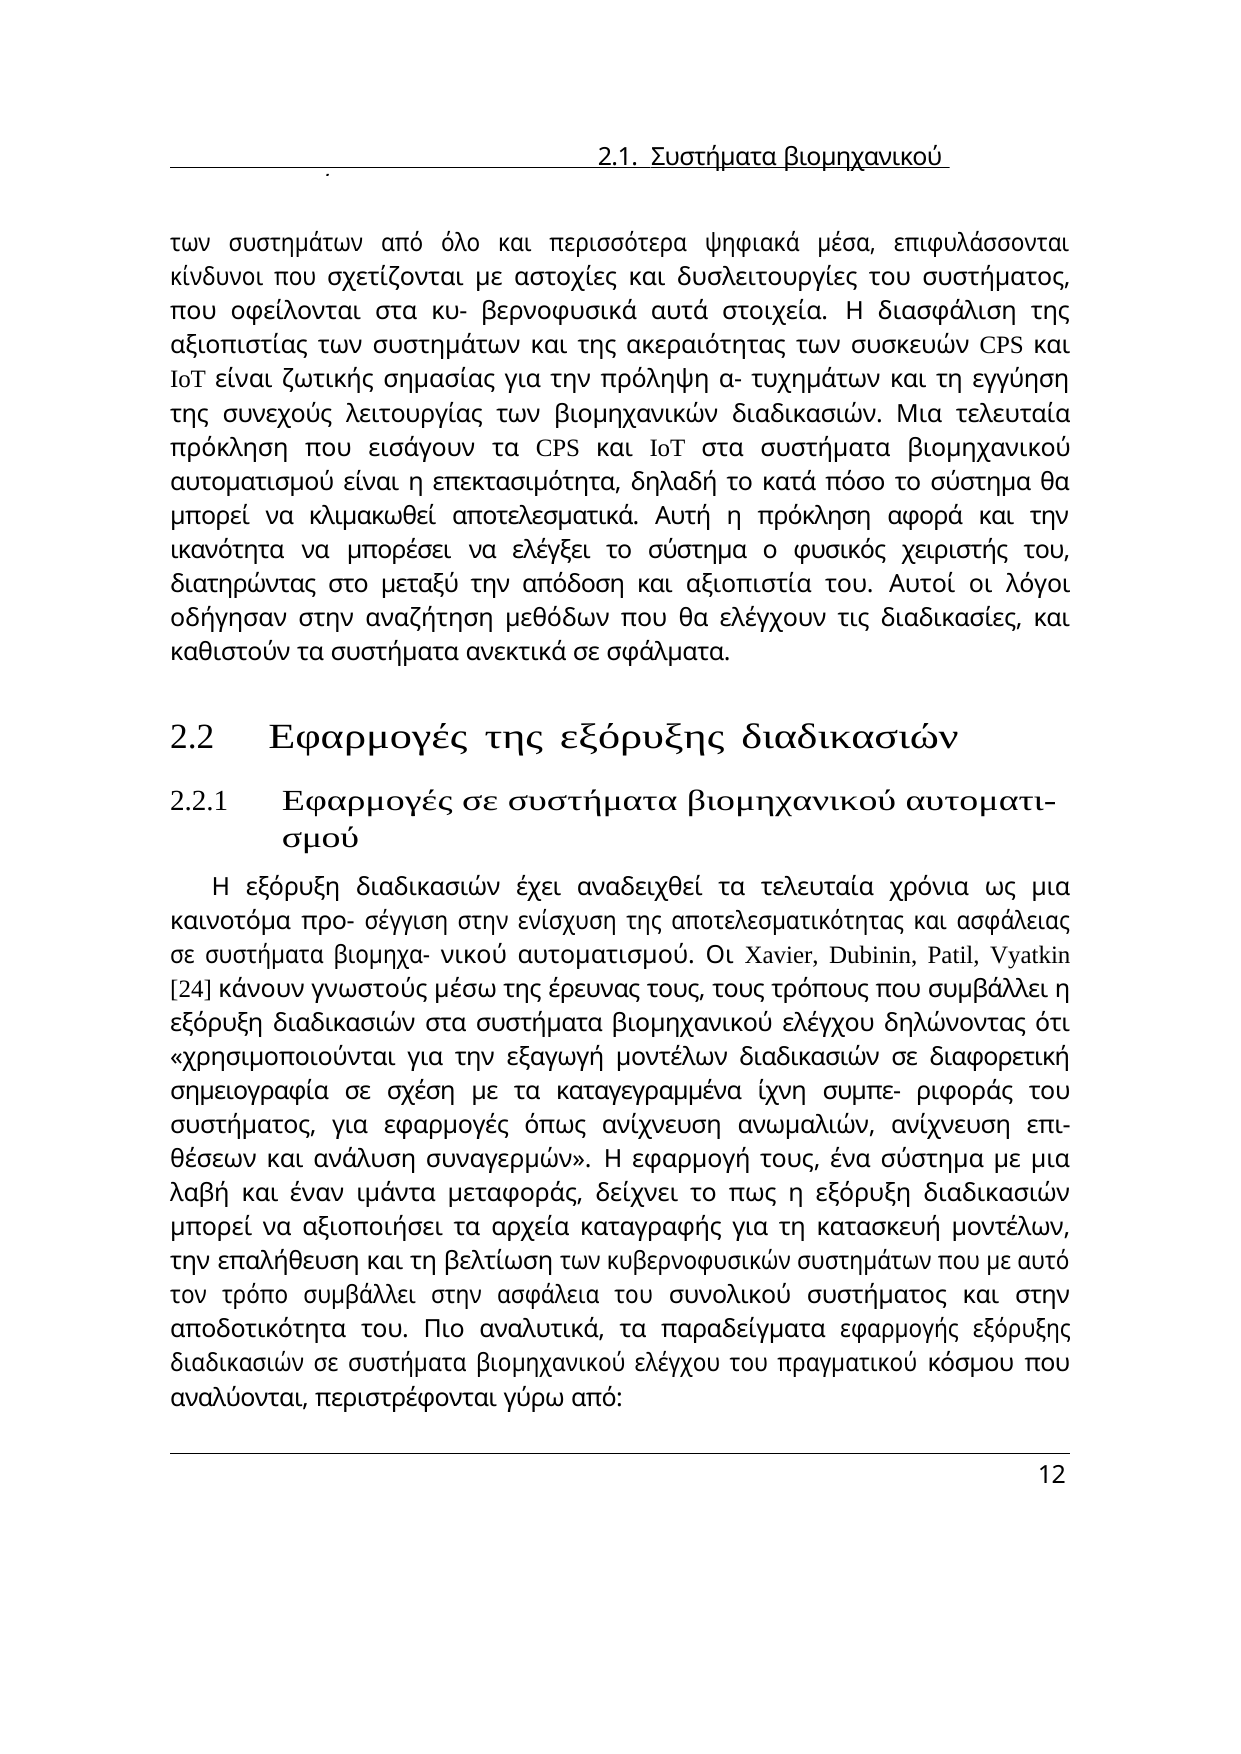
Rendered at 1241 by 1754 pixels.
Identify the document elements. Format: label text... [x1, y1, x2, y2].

text των συστημάτων από όλο και περισσότερα ψηφιακά μέσα, επιφυλάσσονται κίνδυνοι που σχετίζονται με αστοχίες και δυσλειτουργίες του συστήματος, που οφείλονται στα κυ- βερνοφυσικά αυτά στοιχεία. Η διασφάλιση της αξιοπιστίας των συστημάτων και της ακεραιότητας των συσκευών CPS και IoT είναι ζωτικής σημασίας για την πρόληψη α- τυχημάτων και τη εγγύηση της συνεχούς λειτουργίας των βιομηχανικών διαδικασιών. Μια τελευταία πρόκληση που εισάγουν τα CPS και IoT στα συστήματα βιομηχανικού αυτοματισμού είναι η επεκτασιμότητα, δηλαδή το κατά πόσο το σύστημα θα μπορεί να κλιμακωθεί αποτελεσματικά. Αυτή η πρόκληση αφορά και την ικανότητα να μπορέσει να ελέγξει το σύστημα ο φυσικός χειριστής του, διατηρώντας στο μεταξύ την απόδοση και αξιοπιστία του. Αυτοί οι λόγοι οδήγησαν στην αναζήτηση μεθόδων που θα ελέγχουν τις διαδικασίες, και καθιστούν τα συστήματα ανεκτικά σε σφάλματα. [170, 225, 1071, 668]
list Εφαρμογές της εξόρυξης διαδικασιών [170, 715, 1092, 756]
text Η εξόρυξη διαδικασιών έχει αναδειχθεί τα τελευταία χρόνια ως μια καινοτόμα προ- σέγγιση στην ενίσχυση της αποτελεσματικότητας και ασφάλειας σε συστήματα βιομηχα- νικού αυτοματισμού. Οι Xavier, Dubinin, Patil, Vyatkin [24] κάνουν γνωστούς μέσω της έρευνας τους, τους τρόπους που συμβάλλει η εξόρυξη διαδικασιών στα συστήματα βιομηχανικού ελέγχου δηλώνοντας ότι «χρησιμοποιούνται για την εξαγωγή μοντέλων διαδικασιών σε διαφορετική σημειογραφία σε σχέση με τα καταγεγραμμένα ίχνη συμπε- ριφοράς του συστήματος, για εφαρμογές όπως ανίχνευση ανωμαλιών, ανίχνευση επι- θέσεων και ανάλυση συναγερμών». Η εφαρμογή τους, ένα σύστημα με μια λαβή και έναν ιμάντα μεταφοράς, δείχνει το πως η εξόρυξη διαδικασιών μπορεί να αξιοποιήσει τα αρχεία καταγραφής για τη κατασκευή μοντέλων, την επαλήθευση και τη βελτίωση των κυβερνοφυσικών συστημάτων που με αυτό τον τρόπο συμβάλλει στην ασφάλεια του συνολικού συστήματος και στην αποδοτικότητα του. Πιο αναλυτικά, τα παραδείγματα εφαρμογής εξόρυξης διαδικασιών σε συστήματα βιομηχανικού ελέγχου του πραγματικού κόσμου που αναλύονται, περιστρέφονται γύρω από: [170, 868, 1071, 1413]
list Εφαρμογές σε συστήματα βιομηχανικού αυτοματι- σμού [170, 783, 1071, 854]
